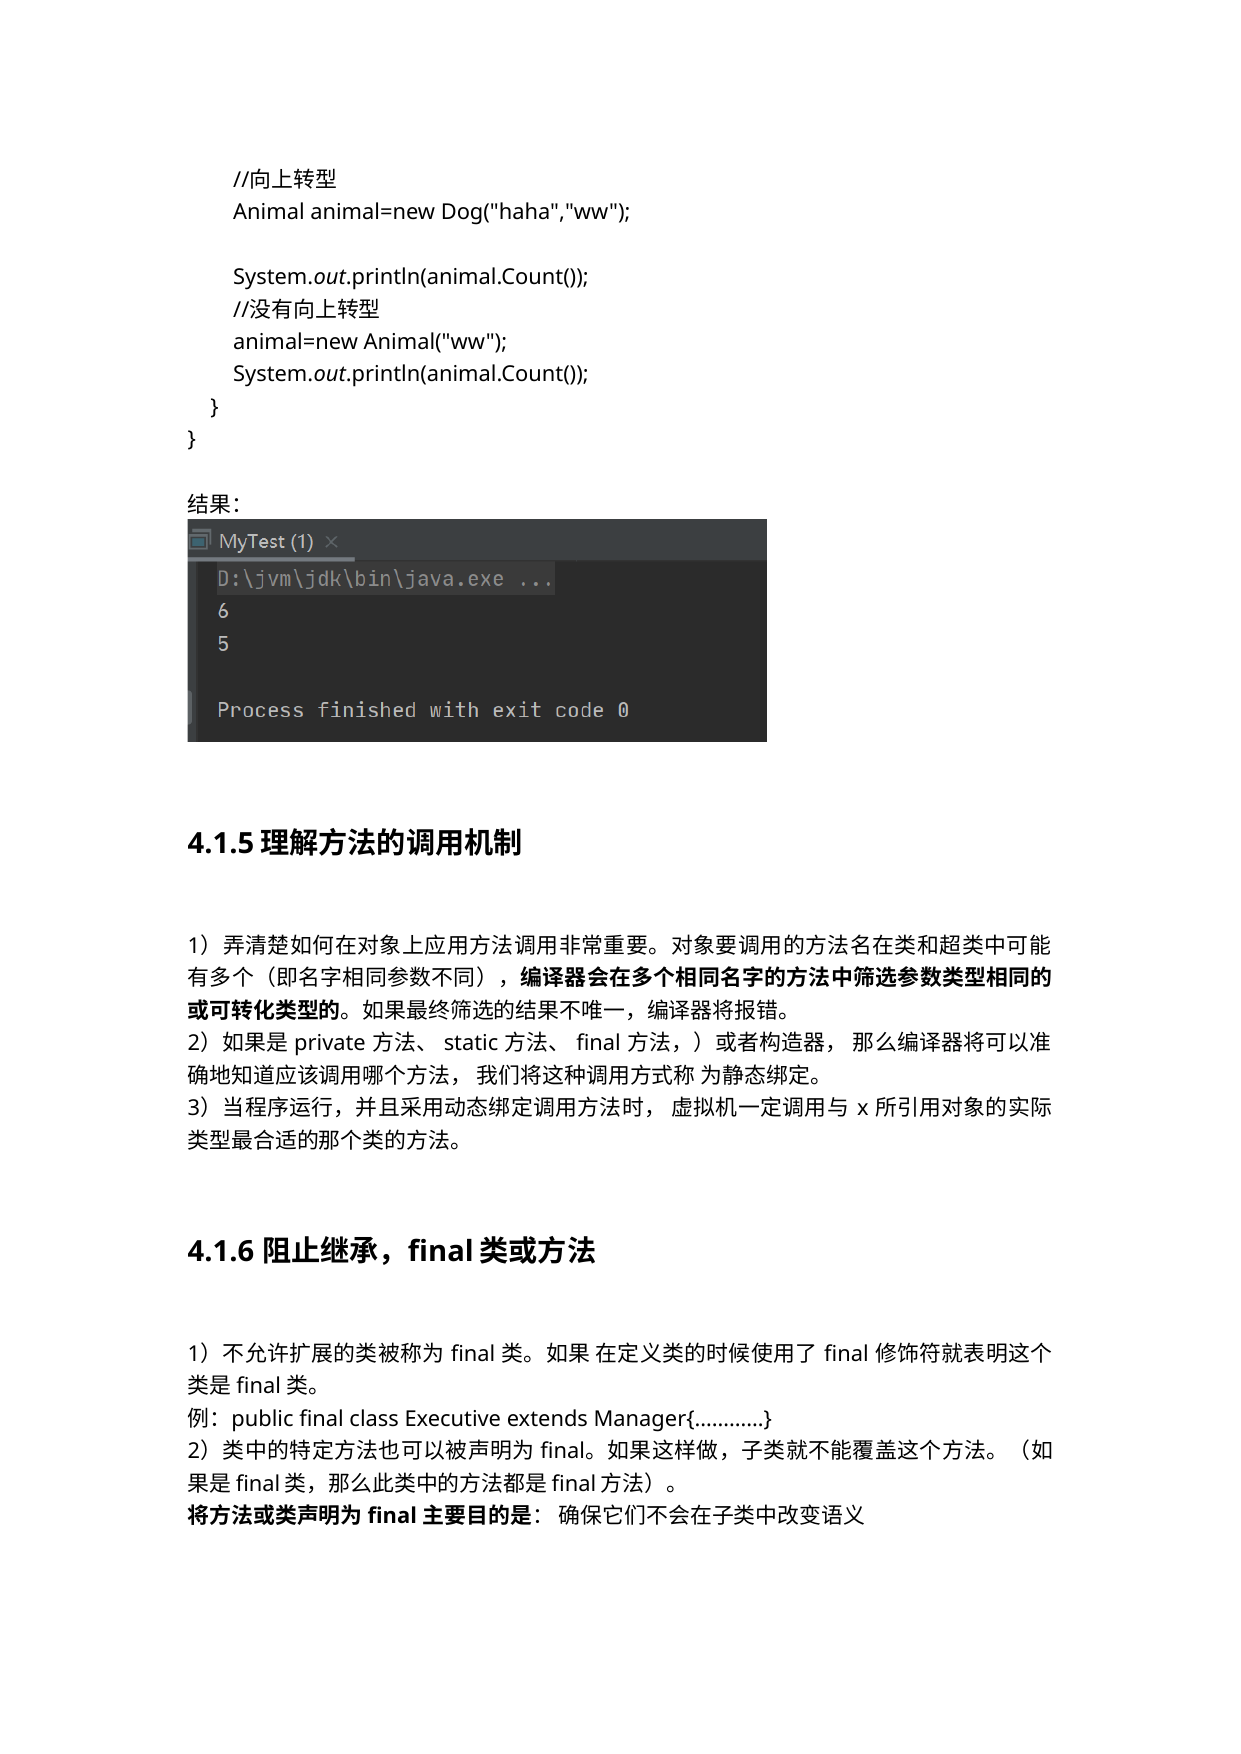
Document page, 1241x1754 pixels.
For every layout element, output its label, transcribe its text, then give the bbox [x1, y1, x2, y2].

picture [187, 519, 767, 742]
text 1）不允许扩展的类被称为 final 类。如果 在定义类的时候使用了 final 修饰符就表明这个类是 final 类。 [187, 1336, 1053, 1401]
subtitle 4.1.5理解方法的调用机制 [187, 809, 1053, 874]
text 例：public final class Executive extends Manager{…………} [187, 1401, 1053, 1433]
text 2）如果是 private 方法、 static 方法、 final 方法，）或者构造器， 那么编译器将可以准确地知道应该调用哪个方法， 我们将这种调用方式称 为静态绑定。 [187, 1025, 1053, 1090]
subtitle 4.1.6 阻止继承，final类或方法 [187, 1217, 1053, 1282]
text 将方法或类声明为 final 主要目的是： 确保它们不会在子类中改变语义 [187, 1498, 1053, 1531]
text 1）弄清楚如何在对象上应用方法调用非常重要。对象要调用的方法名在类和超类中可能有多个（即名字相同参数不同），编译器会在多个相同名字的方法中筛选参数类型相同的或可转化类型的。如果最终筛选的结果不唯一，编译器将报错。 [187, 927, 1053, 1025]
text 2）类中的特定方法也可以被声明为 final。如果这样做，子类就不能覆盖这个方法。（如果是final类，那么此类中的方法都是final方法）。 [187, 1433, 1053, 1498]
text 结果： [187, 487, 1053, 519]
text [187, 162, 1053, 454]
text 3）当程序运行，并且采用动态绑定调用方法时， 虚拟机一定调用与 x 所引用对象的实际类型最合适的那个类的方法。 [187, 1090, 1053, 1155]
